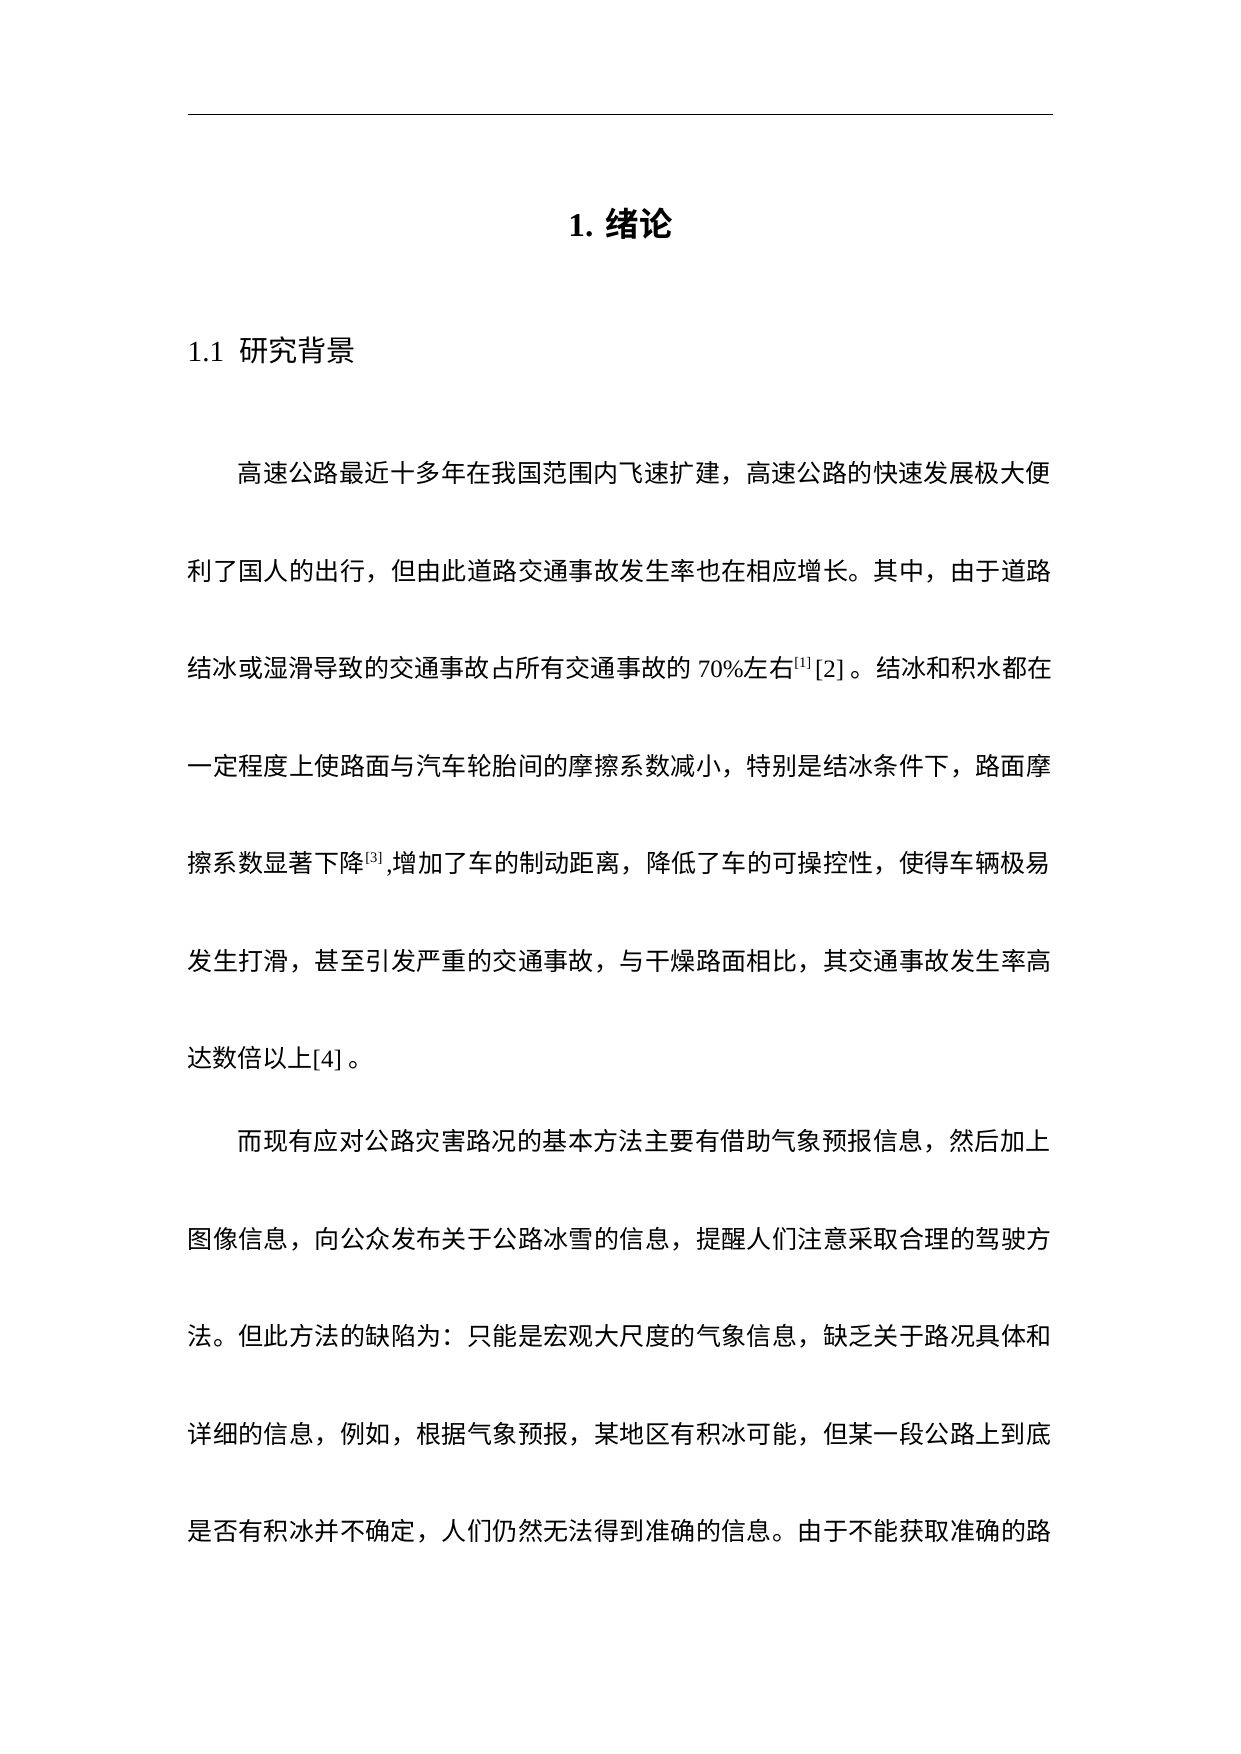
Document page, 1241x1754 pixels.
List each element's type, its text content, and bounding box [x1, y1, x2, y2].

list 研究背景 [187, 316, 1053, 381]
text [187, 1107, 1053, 1562]
list 绪论 [187, 189, 1053, 254]
